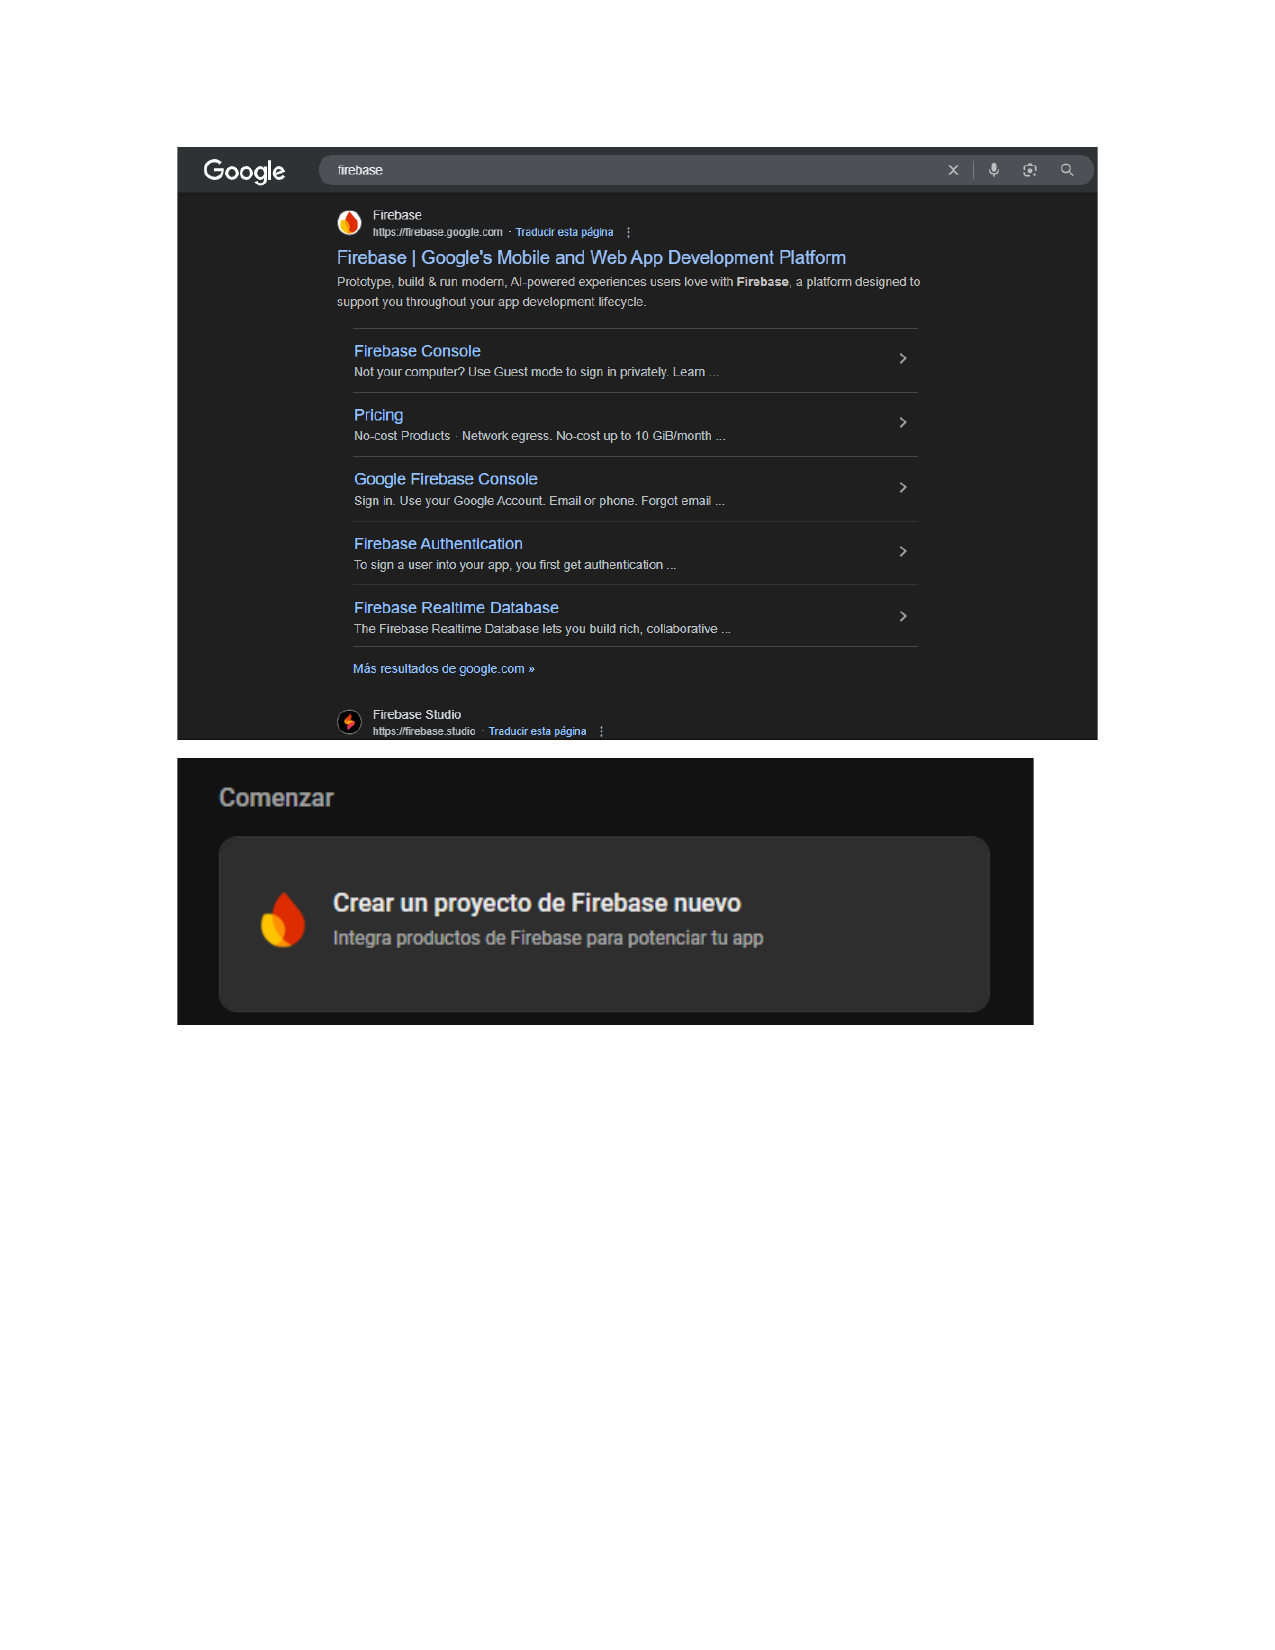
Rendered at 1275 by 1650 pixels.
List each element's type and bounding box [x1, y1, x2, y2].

picture [177, 147, 1098, 740]
picture [177, 758, 1034, 1025]
